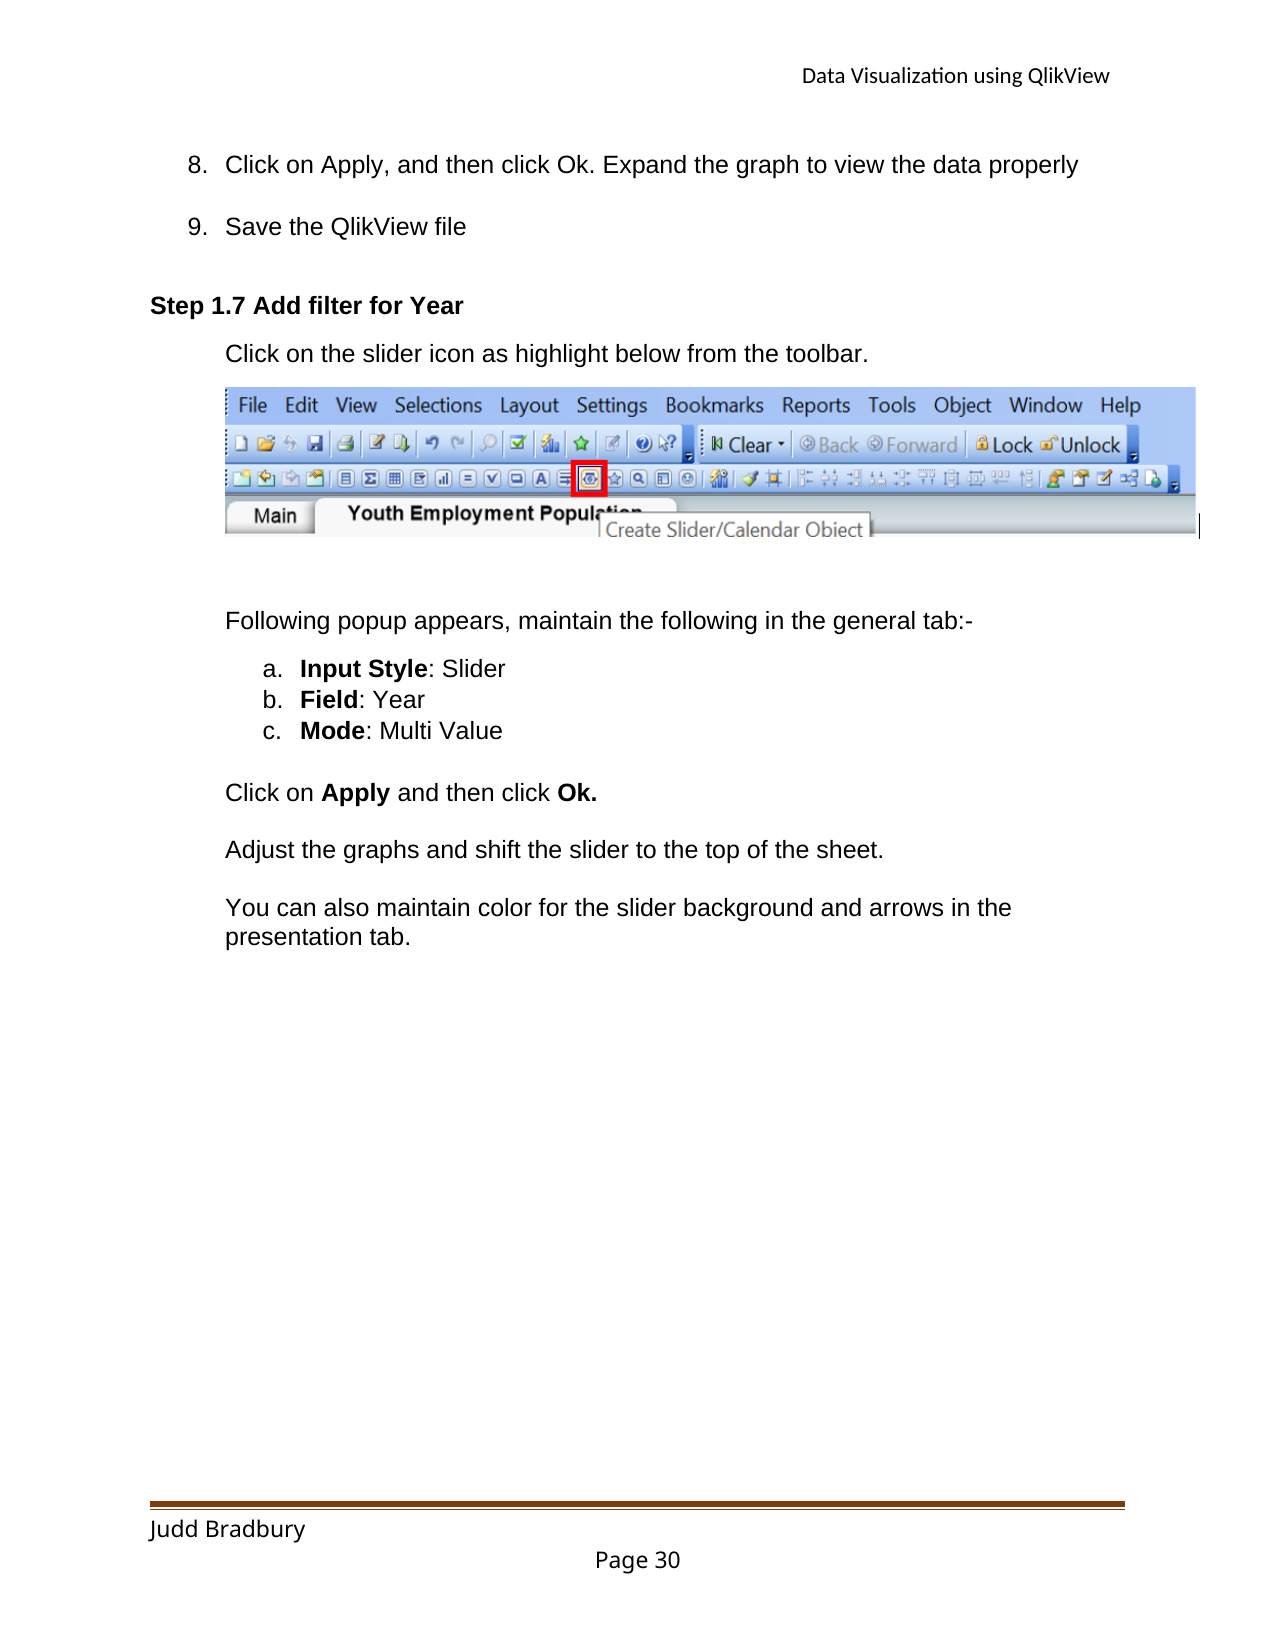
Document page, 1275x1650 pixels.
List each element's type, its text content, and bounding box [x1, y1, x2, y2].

text Step 1.7 Add filter for Year [150, 291, 1125, 319]
list Field: Year [262, 685, 1125, 714]
list Click on Apply, and then click Ok. Expand the graph to view the data properly [187, 150, 1125, 179]
picture [225, 386, 1200, 540]
text Click on Apply and then click Ok. [150, 778, 1125, 807]
text Click on the slider icon as highlight below from the toolbar. [150, 338, 1125, 367]
text You can also maintain color for the slider background and arrows in the presentation tab. [225, 893, 1125, 951]
list Mode: Multi Value [262, 716, 1125, 745]
list Input Style: Slider [262, 654, 1125, 683]
text Adjust the graphs and shift the slider to the top of the sheet. [225, 836, 1125, 864]
list Save the QlikView file [187, 212, 1125, 241]
text Following popup appears, maintain the following in the general tab:- [150, 606, 1125, 635]
